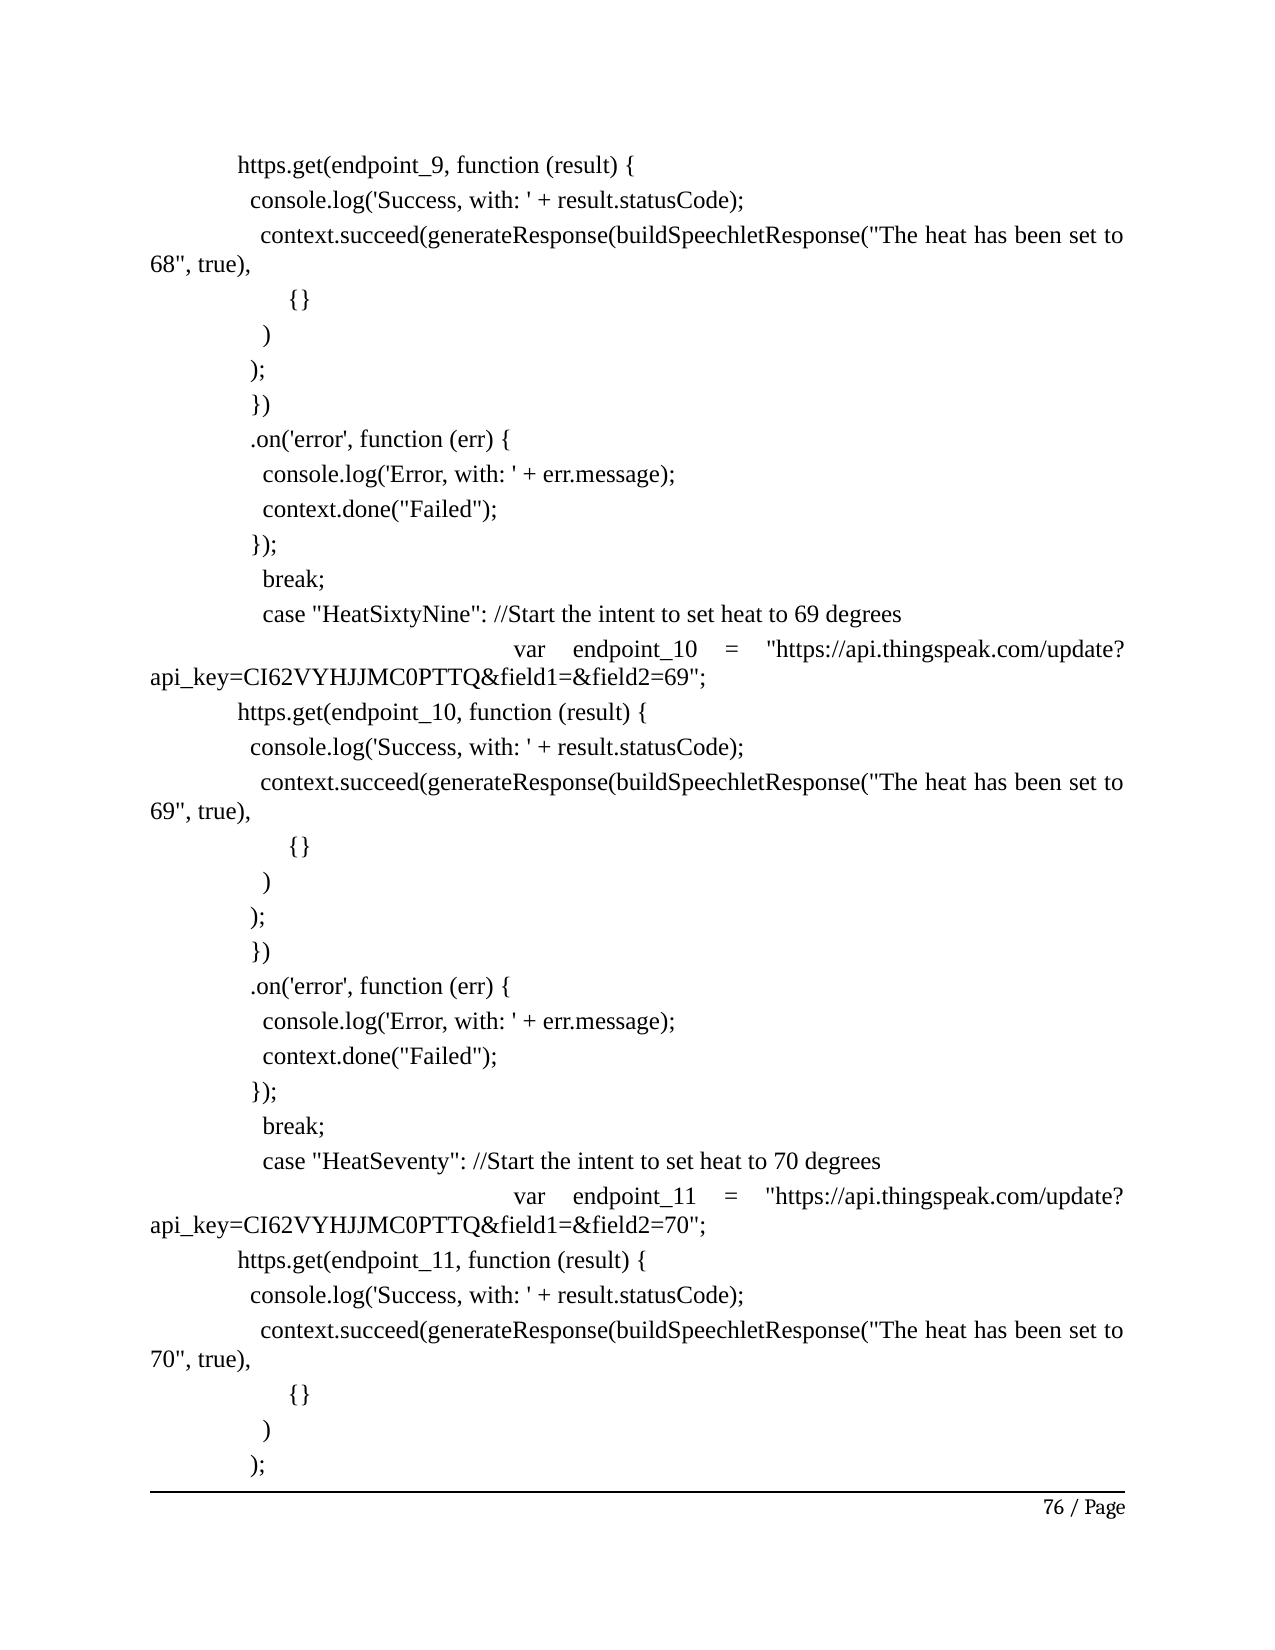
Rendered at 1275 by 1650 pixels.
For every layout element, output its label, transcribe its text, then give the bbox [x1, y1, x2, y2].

text }); [150, 529, 1125, 557]
text {} [150, 1379, 1125, 1407]
text }); [150, 1076, 1125, 1105]
text {} [150, 831, 1125, 860]
text .on('error', function (err) { [150, 971, 1125, 1000]
text ); [150, 354, 1125, 382]
text case "HeatSixtyNine": //Start the intent to set heat to 69 degrees [150, 599, 1125, 627]
text .on('error', function (err) { [150, 424, 1125, 452]
text https.get(endpoint_9, function (result) { [150, 150, 1125, 179]
text break; [150, 1111, 1125, 1140]
text break; [150, 564, 1125, 592]
text https.get(endpoint_10, function (result) { [150, 697, 1125, 726]
text var endpoint_10 = "https://api.thingspeak.com/update?api_key=CI62VYHJJMC0PTTQ&field1=&field2=69"; [150, 634, 1125, 691]
text context.succeed(generateResponse(buildSpeechletResponse("The heat has been set to 69", true), [150, 767, 1125, 825]
text ); [150, 1449, 1125, 1477]
text context.succeed(generateResponse(buildSpeechletResponse("The heat has been set to 68", true), [150, 220, 1125, 277]
text ); [150, 901, 1125, 930]
text console.log('Success, with: ' + result.statusCode); [150, 1280, 1125, 1309]
text }) [150, 389, 1125, 417]
text console.log('Error, with: ' + err.message); [150, 1006, 1125, 1035]
text var endpoint_11 = "https://api.thingspeak.com/update?api_key=CI62VYHJJMC0PTTQ&field1=&field2=70"; [150, 1181, 1125, 1239]
text }) [150, 936, 1125, 965]
text case "HeatSeventy": //Start the intent to set heat to 70 degrees [150, 1146, 1125, 1175]
text ) [150, 1414, 1125, 1442]
text console.log('Success, with: ' + result.statusCode); [150, 185, 1125, 214]
text https.get(endpoint_11, function (result) { [150, 1245, 1125, 1274]
text ) [150, 319, 1125, 347]
text context.done("Failed"); [150, 1041, 1125, 1070]
text context.succeed(generateResponse(buildSpeechletResponse("The heat has been set to 70", true), [150, 1315, 1125, 1372]
text console.log('Error, with: ' + err.message); [150, 459, 1125, 487]
text ) [150, 866, 1125, 895]
text console.log('Success, with: ' + result.statusCode); [150, 732, 1125, 761]
text {} [150, 284, 1125, 312]
text context.done("Failed"); [150, 494, 1125, 522]
